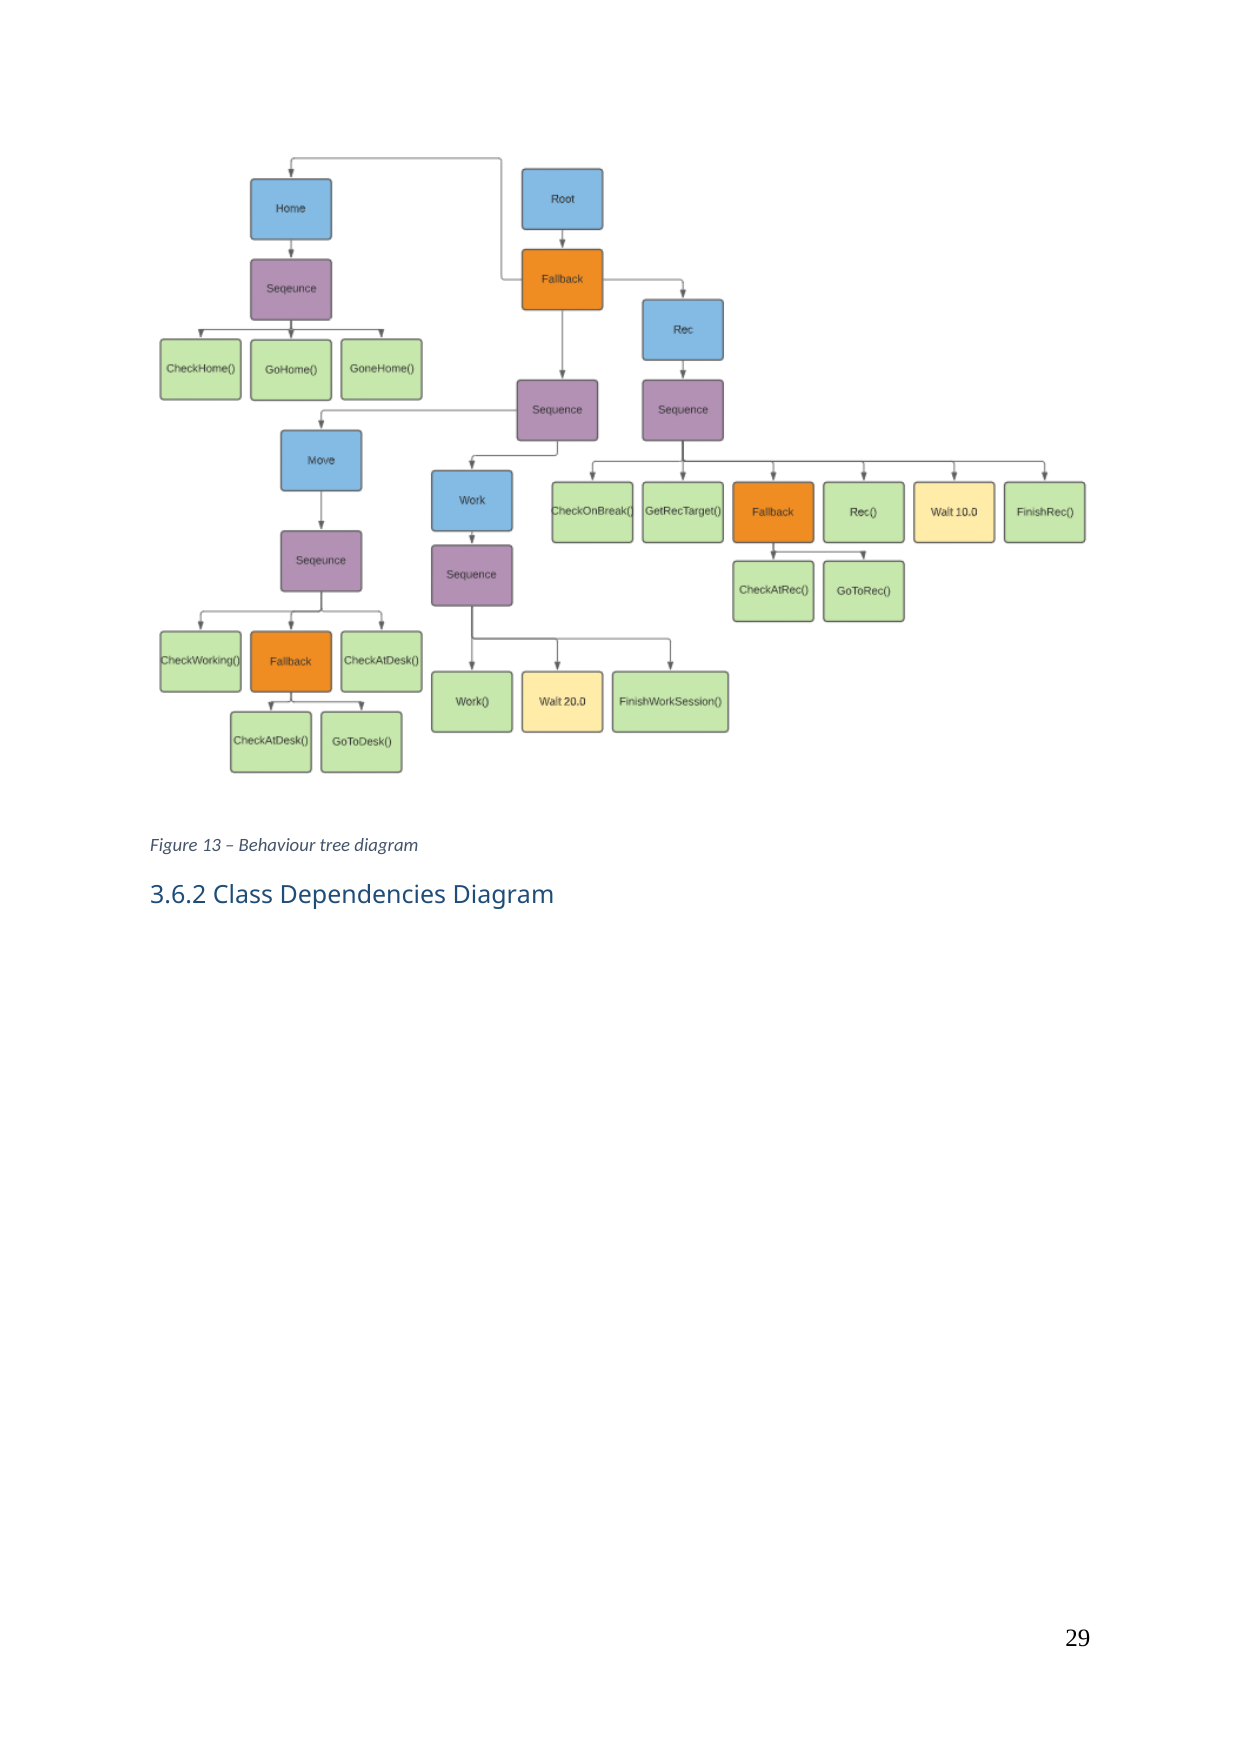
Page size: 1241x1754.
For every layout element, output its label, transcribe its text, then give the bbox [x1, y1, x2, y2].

subtitle 3.6.2 Class Dependencies Diagram [150, 877, 1090, 911]
picture [150, 150, 1091, 814]
